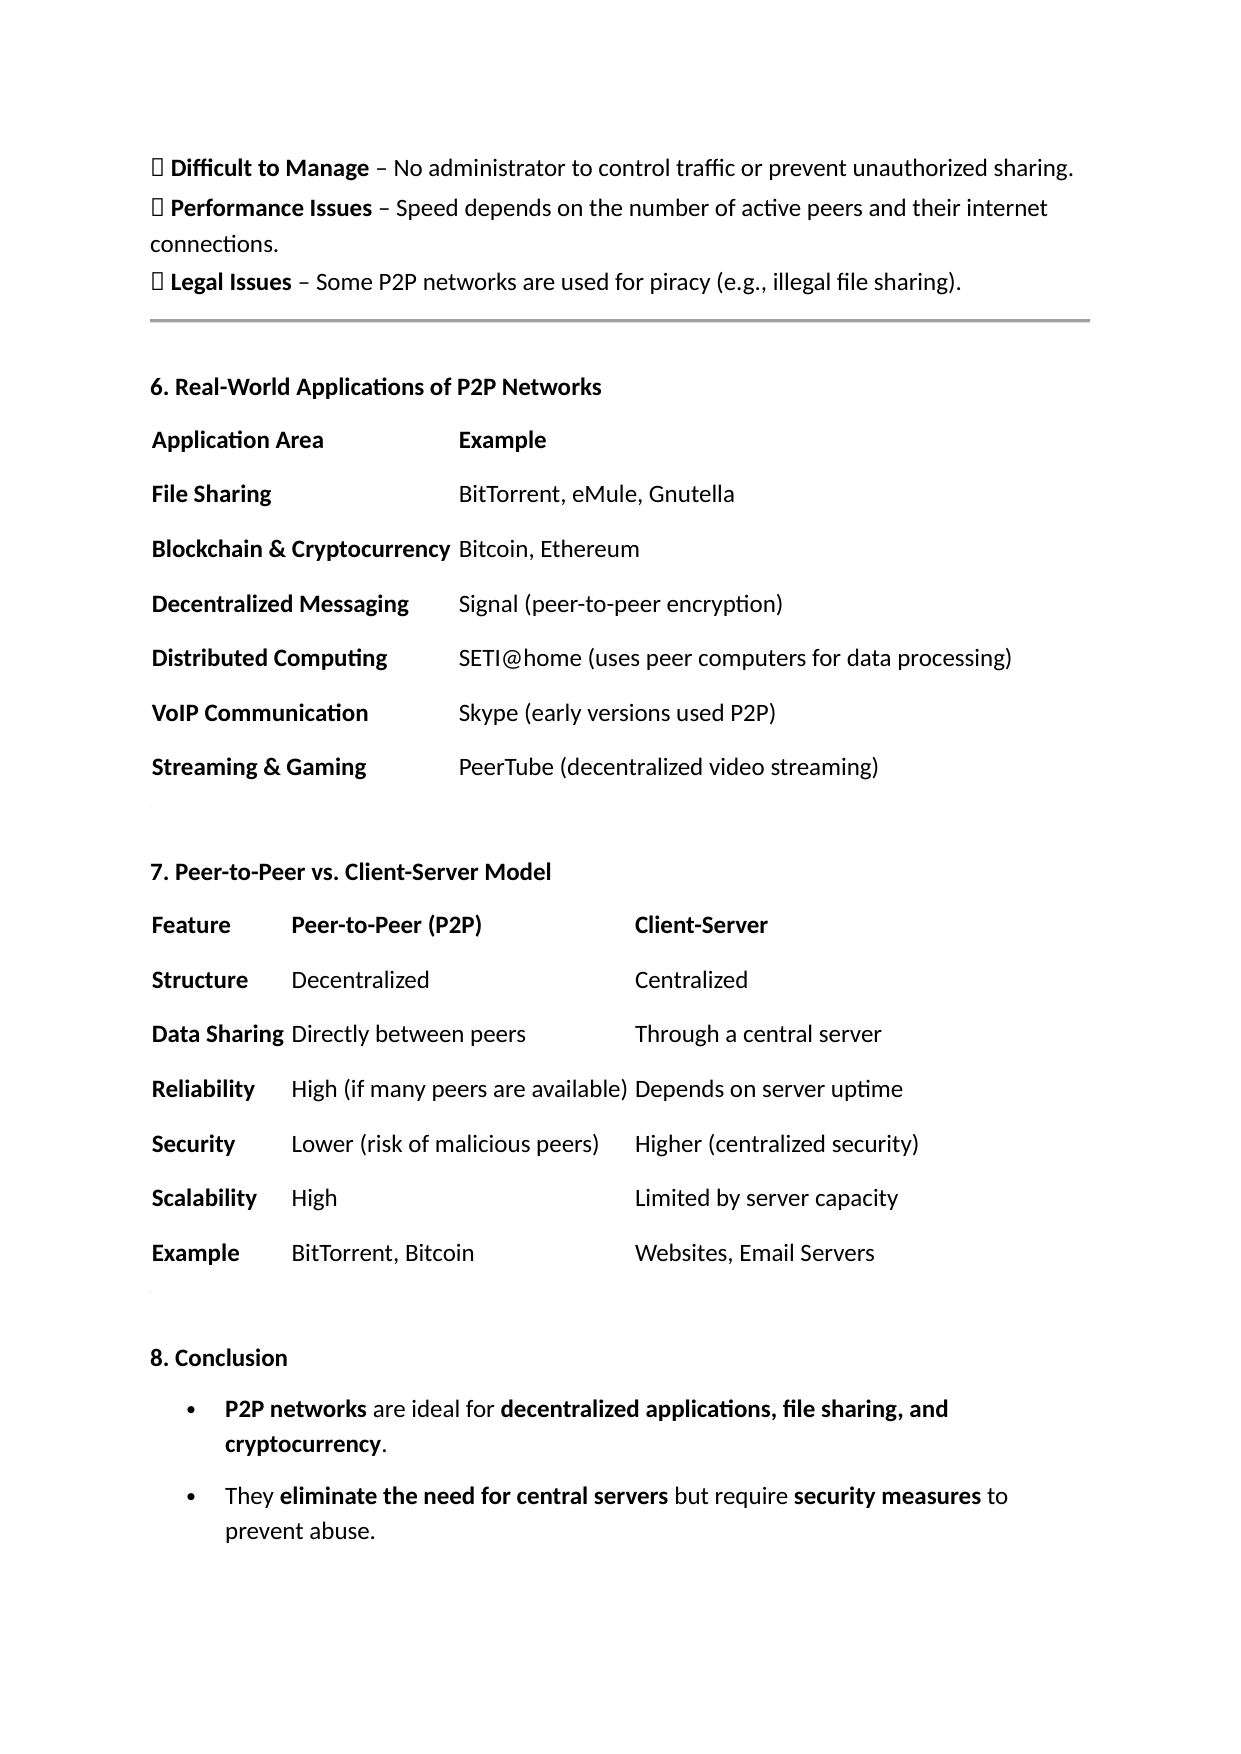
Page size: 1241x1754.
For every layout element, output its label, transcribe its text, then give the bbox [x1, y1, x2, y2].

text 6. Real-World Applications of P2P Networks [150, 371, 1090, 401]
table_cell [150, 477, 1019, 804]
text 7. Peer-to-Peer vs. Client-Server Model [150, 856, 1090, 887]
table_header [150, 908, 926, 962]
list P2P networks are ideal for decentralized applications, file sharing, and cryptocurrency. [187, 1393, 1090, 1459]
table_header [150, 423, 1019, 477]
list They eliminate the need for central servers but require security measures to prevent abuse. [187, 1480, 1090, 1546]
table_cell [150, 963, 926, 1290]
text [150, 150, 1090, 297]
text 8. Conclusion [150, 1342, 1090, 1372]
